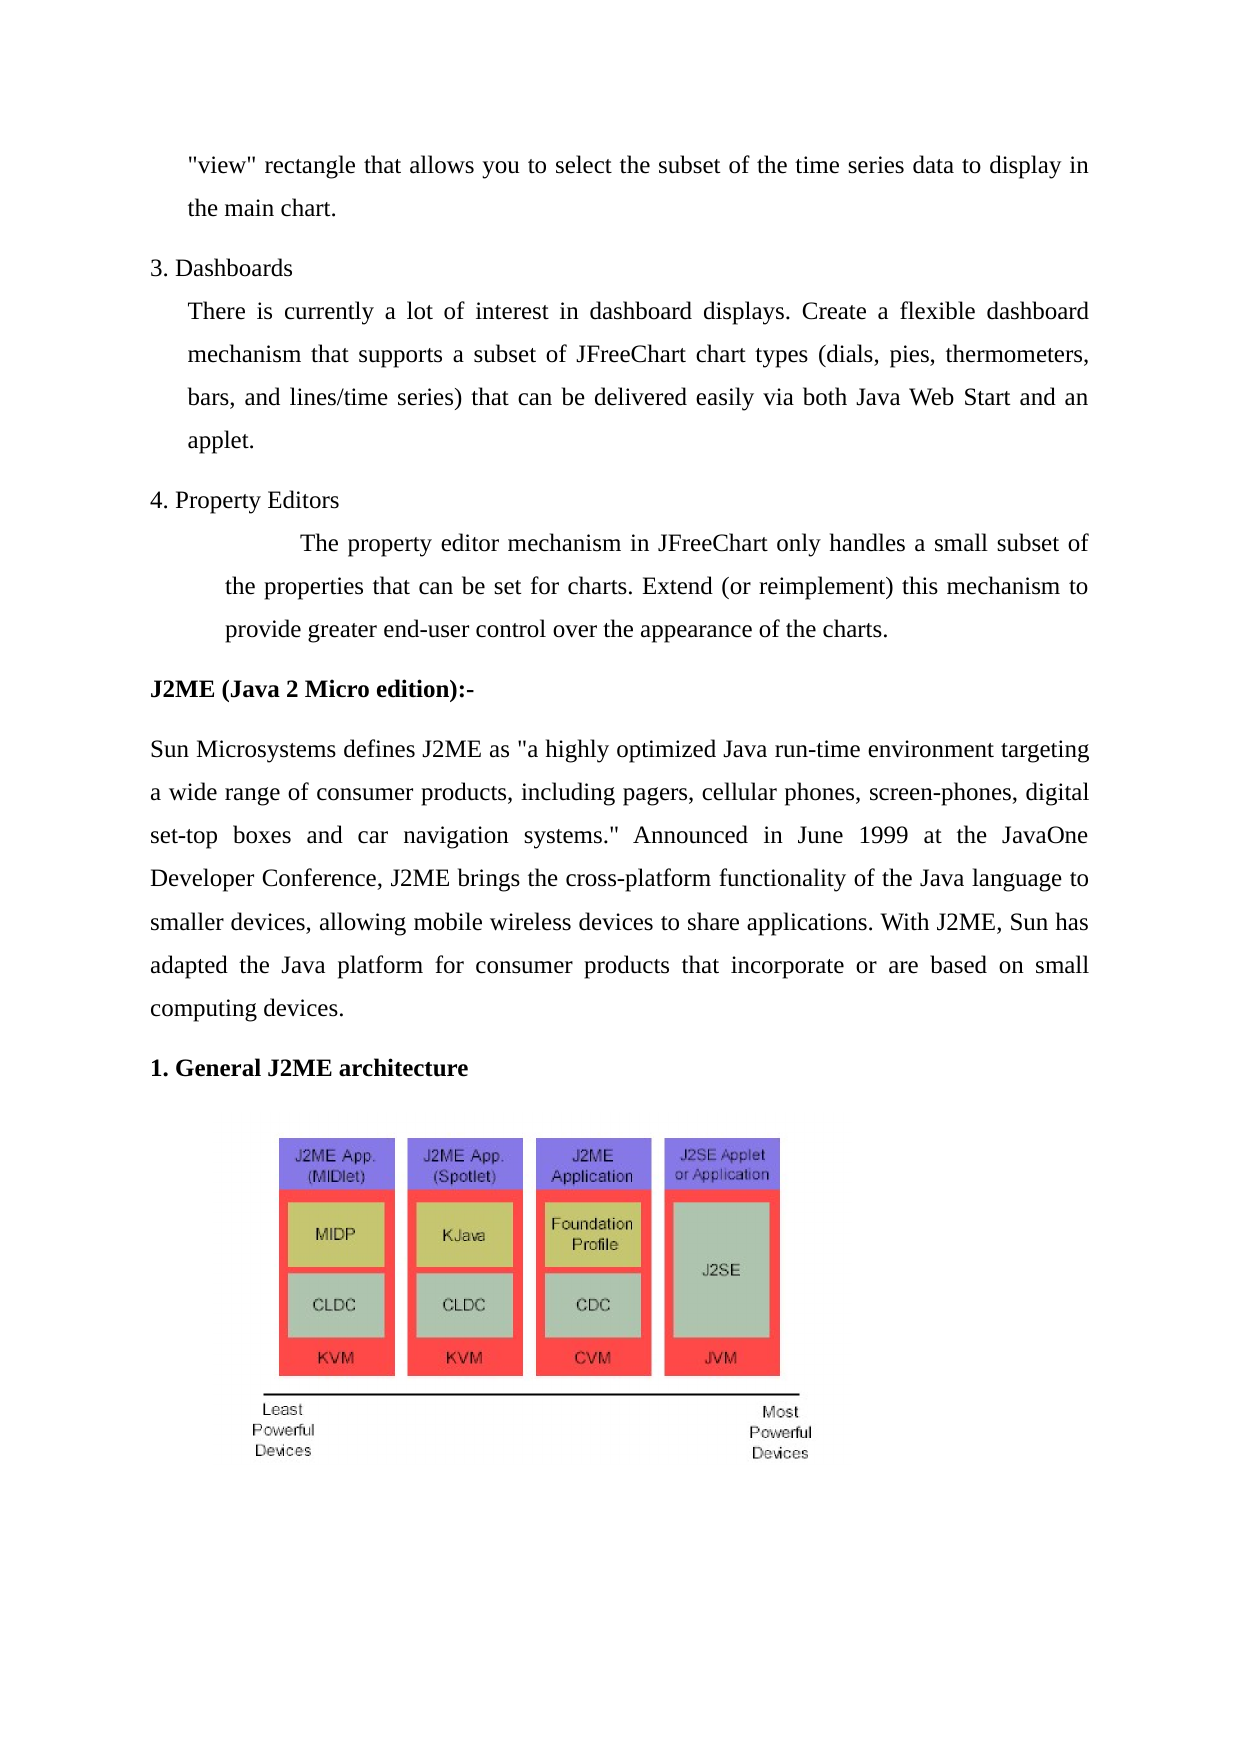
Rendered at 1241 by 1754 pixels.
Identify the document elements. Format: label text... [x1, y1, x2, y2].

subtitle 3. Dashboards [150, 253, 1090, 282]
text There is currently a lot of interest in dashboard displays. Create a flexible dashboard mechanism that supports a subset of JFreeChart chart types (dials, pies, thermometers, bars, and lines/time series) that can be delivered easily via both Java Web Start and an applet. [187, 296, 1090, 454]
text 1. General J2ME architecture [150, 1053, 1090, 1081]
text The property editor mechanism in JFreeChart only handles a small subset of the properties that can be set for charts. Extend (or reimplement) this mechanism to provide greater end-user control over the appearance of the charts. [225, 528, 1090, 643]
text J2ME (Java 2 Micro edition):- [150, 674, 1090, 703]
text Sun Microsystems defines J2ME as "a highly optimized Java run-time environment targeting a wide range of consumer products, including pagers, cellular phones, screen-phones, digital set-top boxes and car navigation systems." Announced in June 1999 at the JavaOne Developer Conference, J2ME brings the cross-platform functionality of the Java language to smaller devices, allowing mobile wireless devices to share applications. With J2ME, Sun has adapted the Java platform for consumer products that incorporate or are based on small computing devices. [150, 734, 1090, 1022]
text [187, 150, 1090, 222]
subtitle 4. Property Editors [150, 485, 1090, 514]
picture [212, 1112, 853, 1465]
